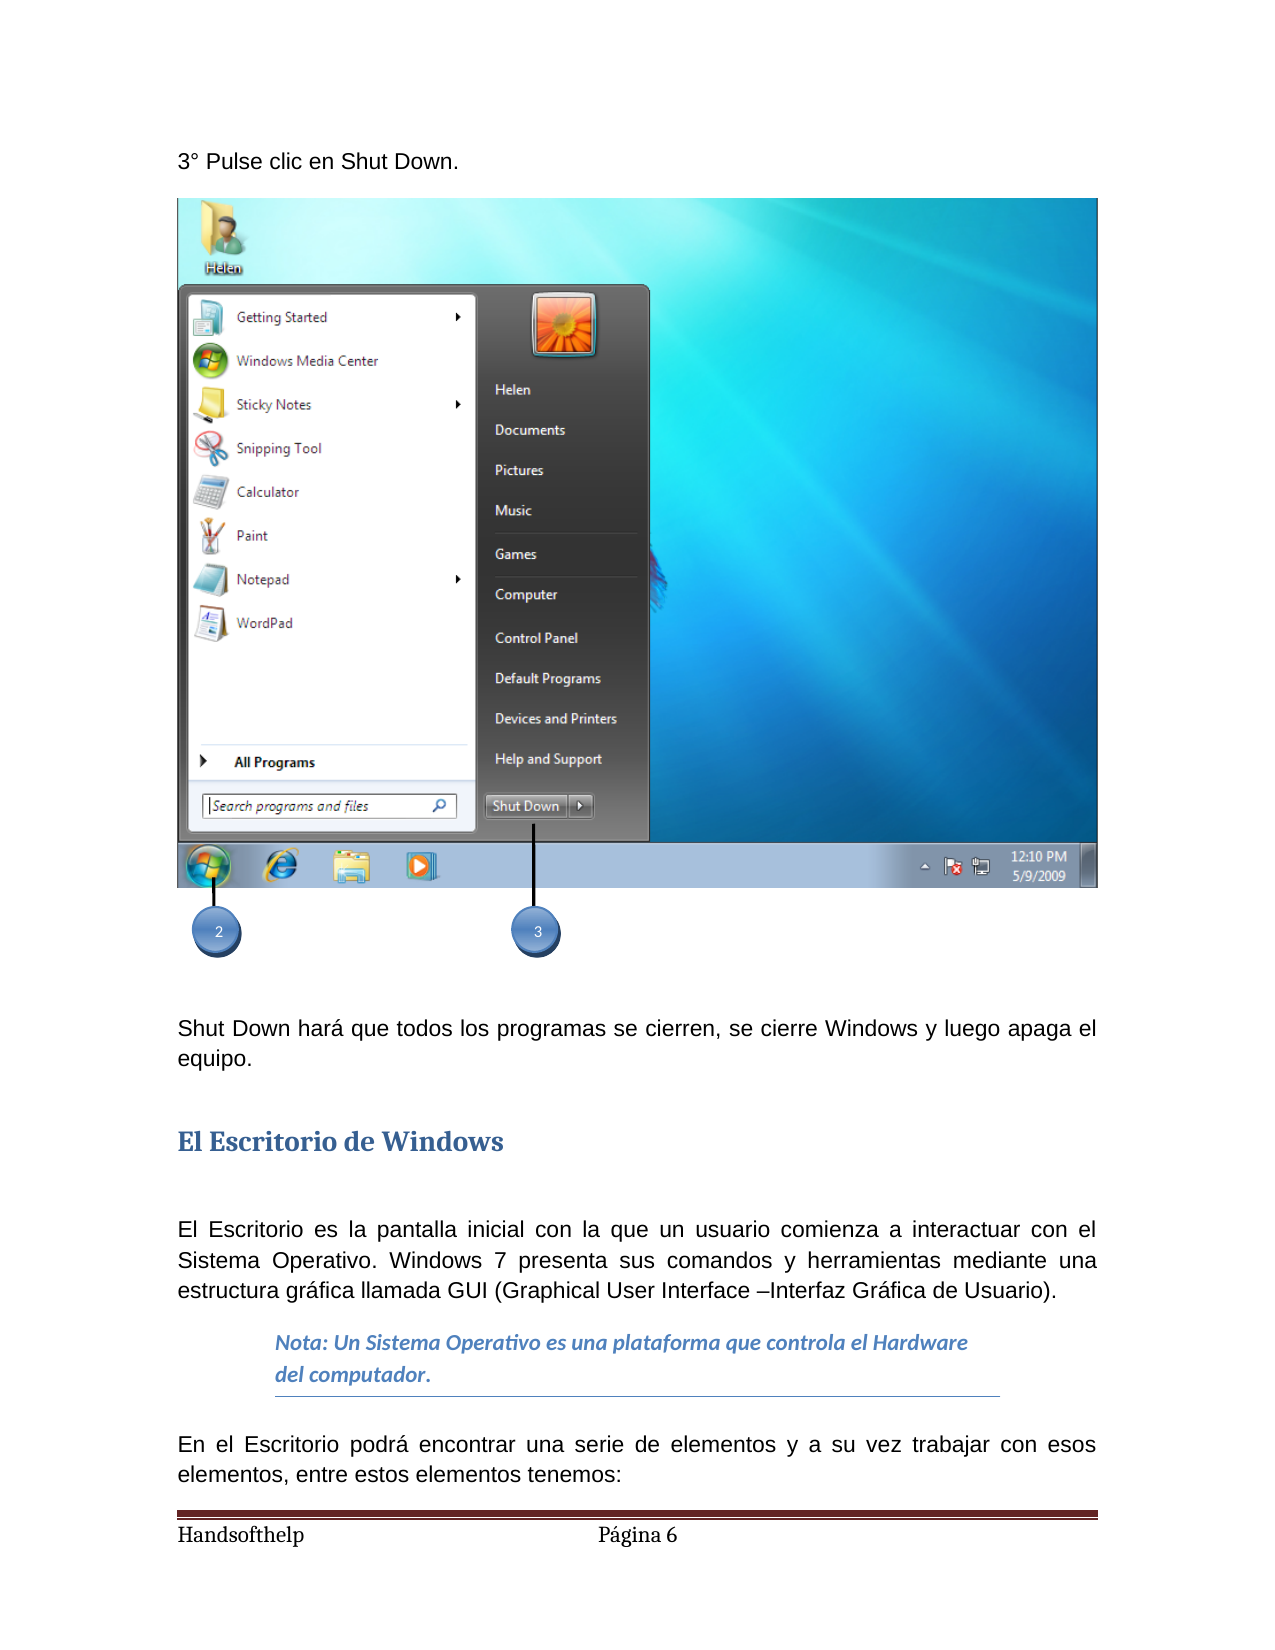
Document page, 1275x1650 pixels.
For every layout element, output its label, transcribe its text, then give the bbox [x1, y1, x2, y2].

text El Escritorio es la pantalla inicial con la que un usuario comienza a interactuar con el Sistema Operativo. Windows 7 presenta sus comandos y herramientas mediante una estructura gráfica llamada GUI (Graphical User Interface –Interfaz Gráfica de Usuario). [177, 1216, 1098, 1303]
text 3° Pulse clic en Shut Down. [177, 148, 1098, 174]
text Shut Down hará que todos los programas se cierren, se cierre Windows y luego apaga el equipo. [177, 1014, 1098, 1071]
subtitle El Escritorio de Windows [177, 1125, 1098, 1158]
picture [177, 198, 1098, 888]
text Nota: Un Sistema Operativo es una plataforma que controla el Hardware del computador. [275, 1328, 1000, 1396]
text En el Escritorio podrá encontrar una serie de elementos y a su vez trabajar con esos elementos, entre estos elementos tenemos: [177, 1431, 1098, 1487]
